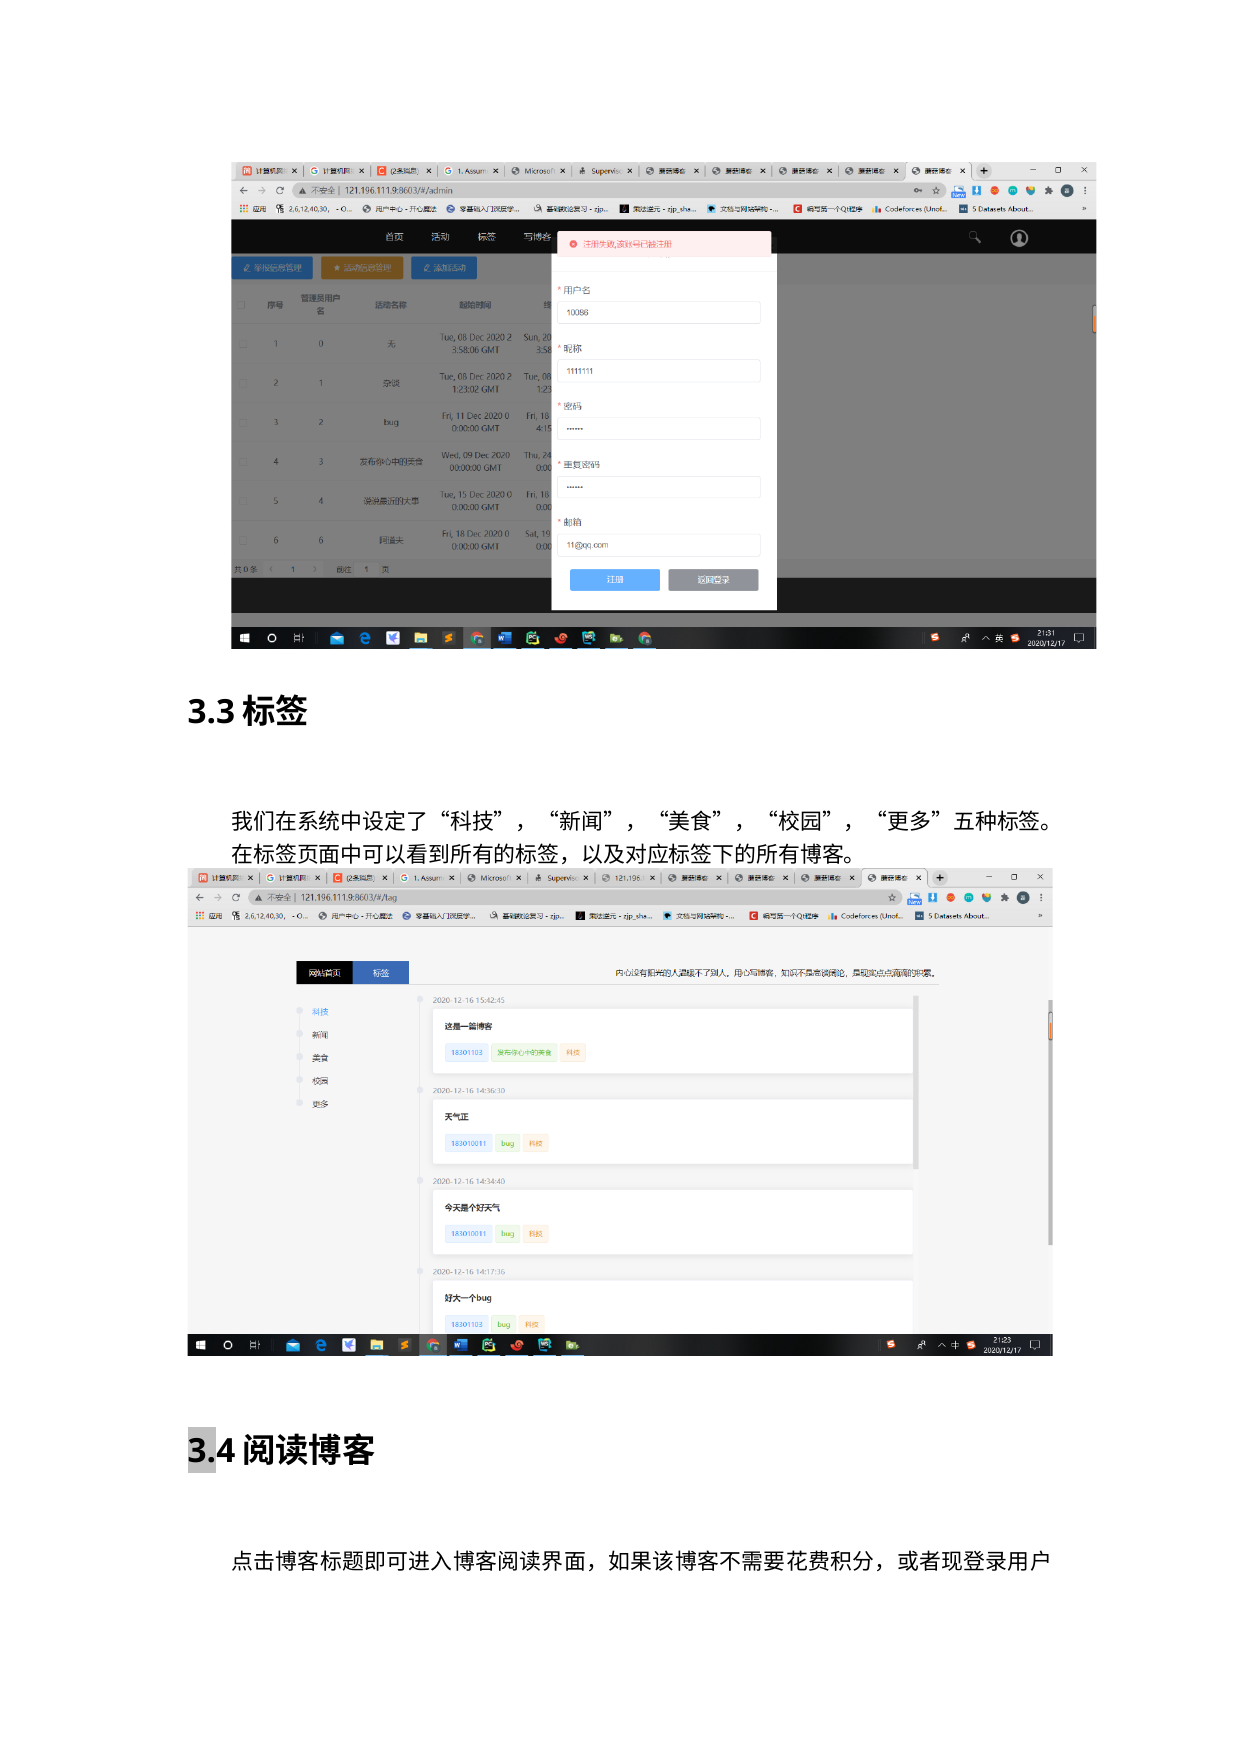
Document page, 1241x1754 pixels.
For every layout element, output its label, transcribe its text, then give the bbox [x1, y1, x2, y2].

subtitle 3.3标签 [187, 677, 1053, 742]
text 在标签页面中可以看到所有的标签，以及对应标签下的所有博客。 [187, 836, 1053, 868]
picture [231, 162, 1097, 649]
subtitle 3.4阅读博客 [187, 1416, 1053, 1481]
text 我们在系统中设定了“科技”，“新闻”，“美食”，“校园”，“更多”五种标签。 [187, 804, 1053, 836]
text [187, 1543, 1053, 1576]
picture [187, 868, 1053, 1356]
